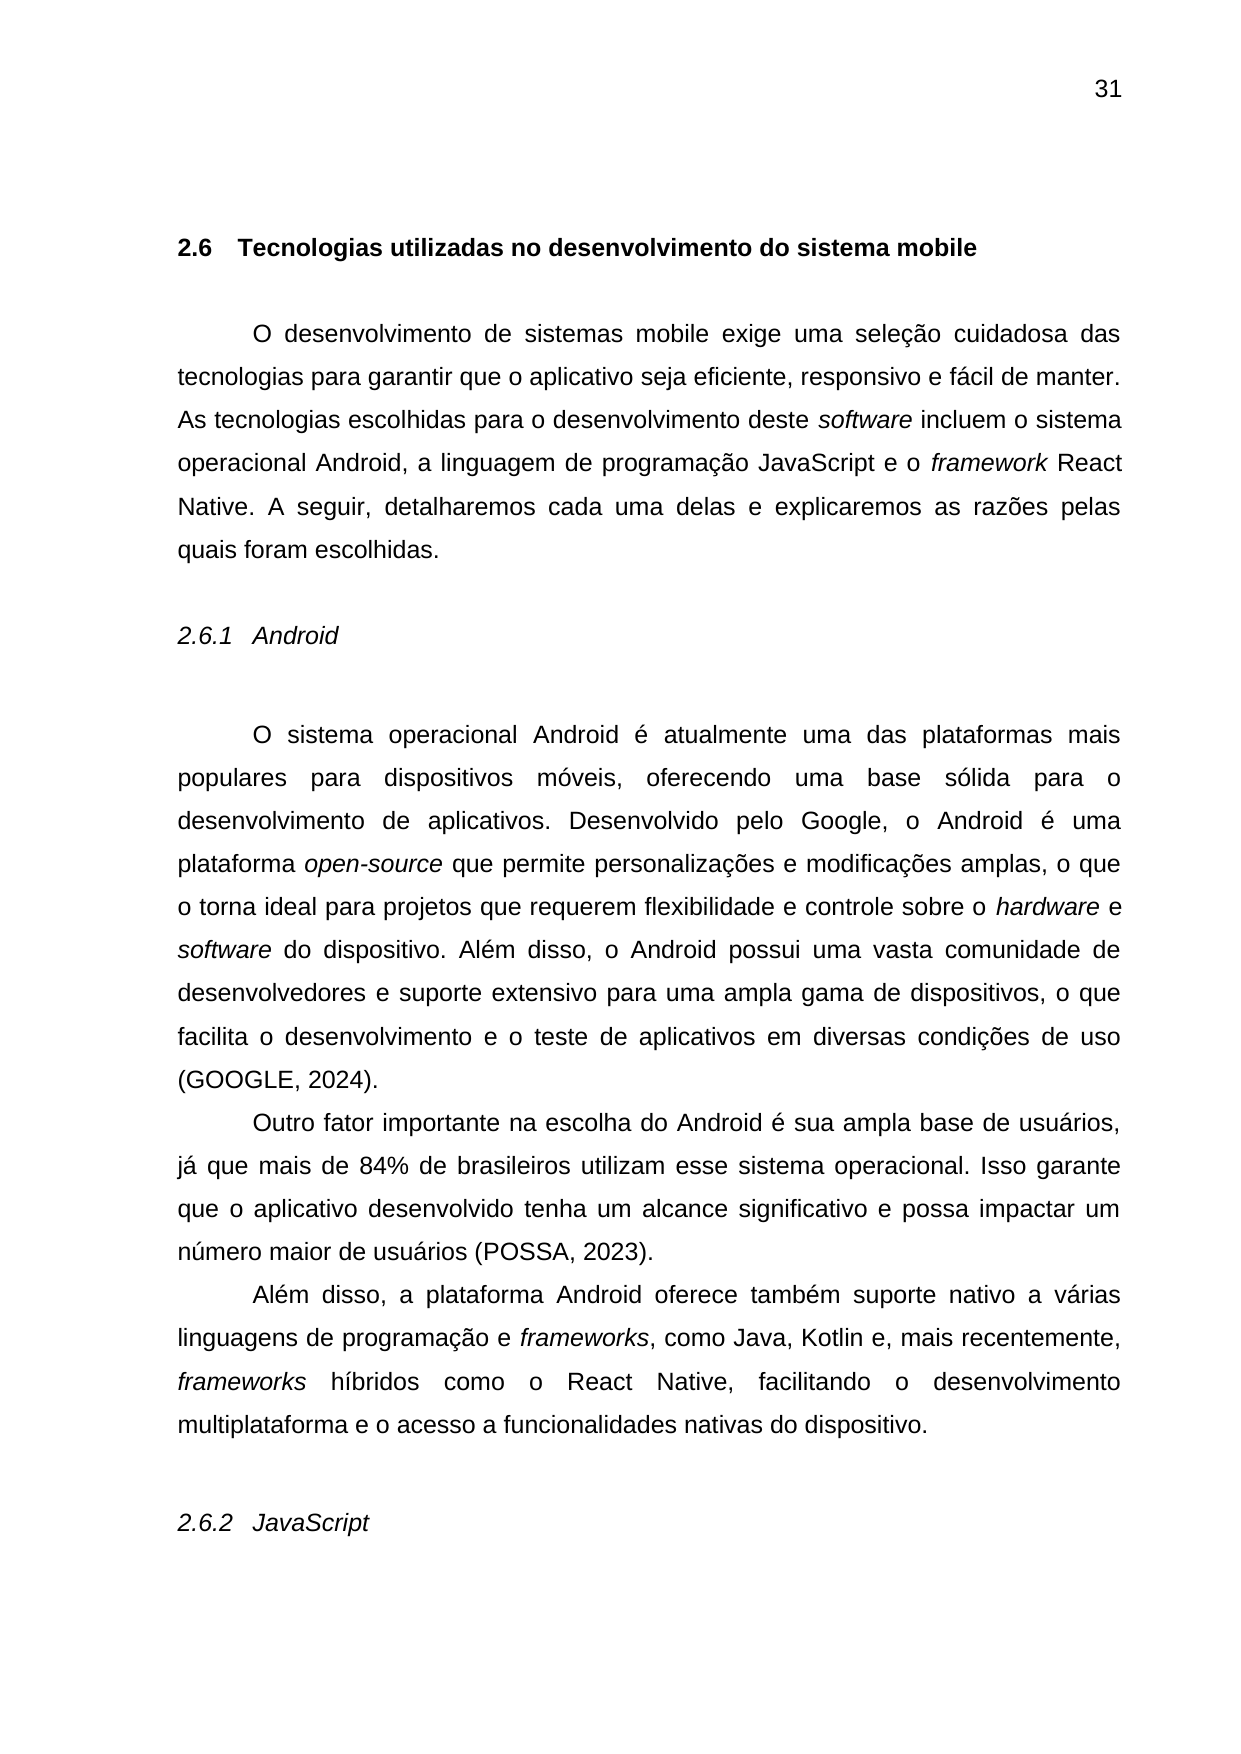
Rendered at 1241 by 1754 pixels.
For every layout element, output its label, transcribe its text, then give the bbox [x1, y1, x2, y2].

text O desenvolvimento de sistemas mobile exige uma seleção cuidadosa das tecnologias para garantir que o aplicativo seja eficiente, responsivo e fácil de manter. As tecnologias escolhidas para o desenvolvimento deste software incluem o sistema operacional Android, a linguagem de programação JavaScript e o framework React Native. A seguir, detalharemos cada uma delas e explicaremos as razões pelas quais foram escolhidas. [177, 319, 1122, 563]
text Outro fator importante na escolha do Android é sua ampla base de usuários, já que mais de 84% de brasileiros utilizam esse sistema operacional. Isso garante que o aplicativo desenvolvido tenha um alcance significativo e possa impactar um número maior de usuários (POSSA, 2023). [177, 1108, 1122, 1266]
subtitle Android [177, 621, 1122, 650]
text O sistema operacional Android é atualmente uma das plataformas mais populares para dispositivos móveis, oferecendo uma base sólida para o desenvolvimento de aplicativos. Desenvolvido pelo Google, o Android é uma plataforma open-source que permite personalizações e modificações amplas, o que o torna ideal para projetos que requerem flexibilidade e controle sobre o hardware e software do dispositivo. Além disso, o Android possui uma vasta comunidade de desenvolvedores e suporte extensivo para uma ampla gama de dispositivos, o que facilita o desenvolvimento e o teste de aplicativos em diversas condições de uso (GOOGLE, 2024). [177, 720, 1122, 1093]
text Além disso, a plataforma Android oferece também suporte nativo a várias linguagens de programação e frameworks, como Java, Kotlin e, mais recentemente, frameworks híbridos como o React Native, facilitando o desenvolvimento multiplataforma e o acesso a funcionalidades nativas do dispositivo. [177, 1280, 1122, 1438]
subtitle Tecnologias utilizadas no desenvolvimento do sistema mobile [177, 233, 1122, 262]
subtitle JavaScript [177, 1508, 1122, 1537]
